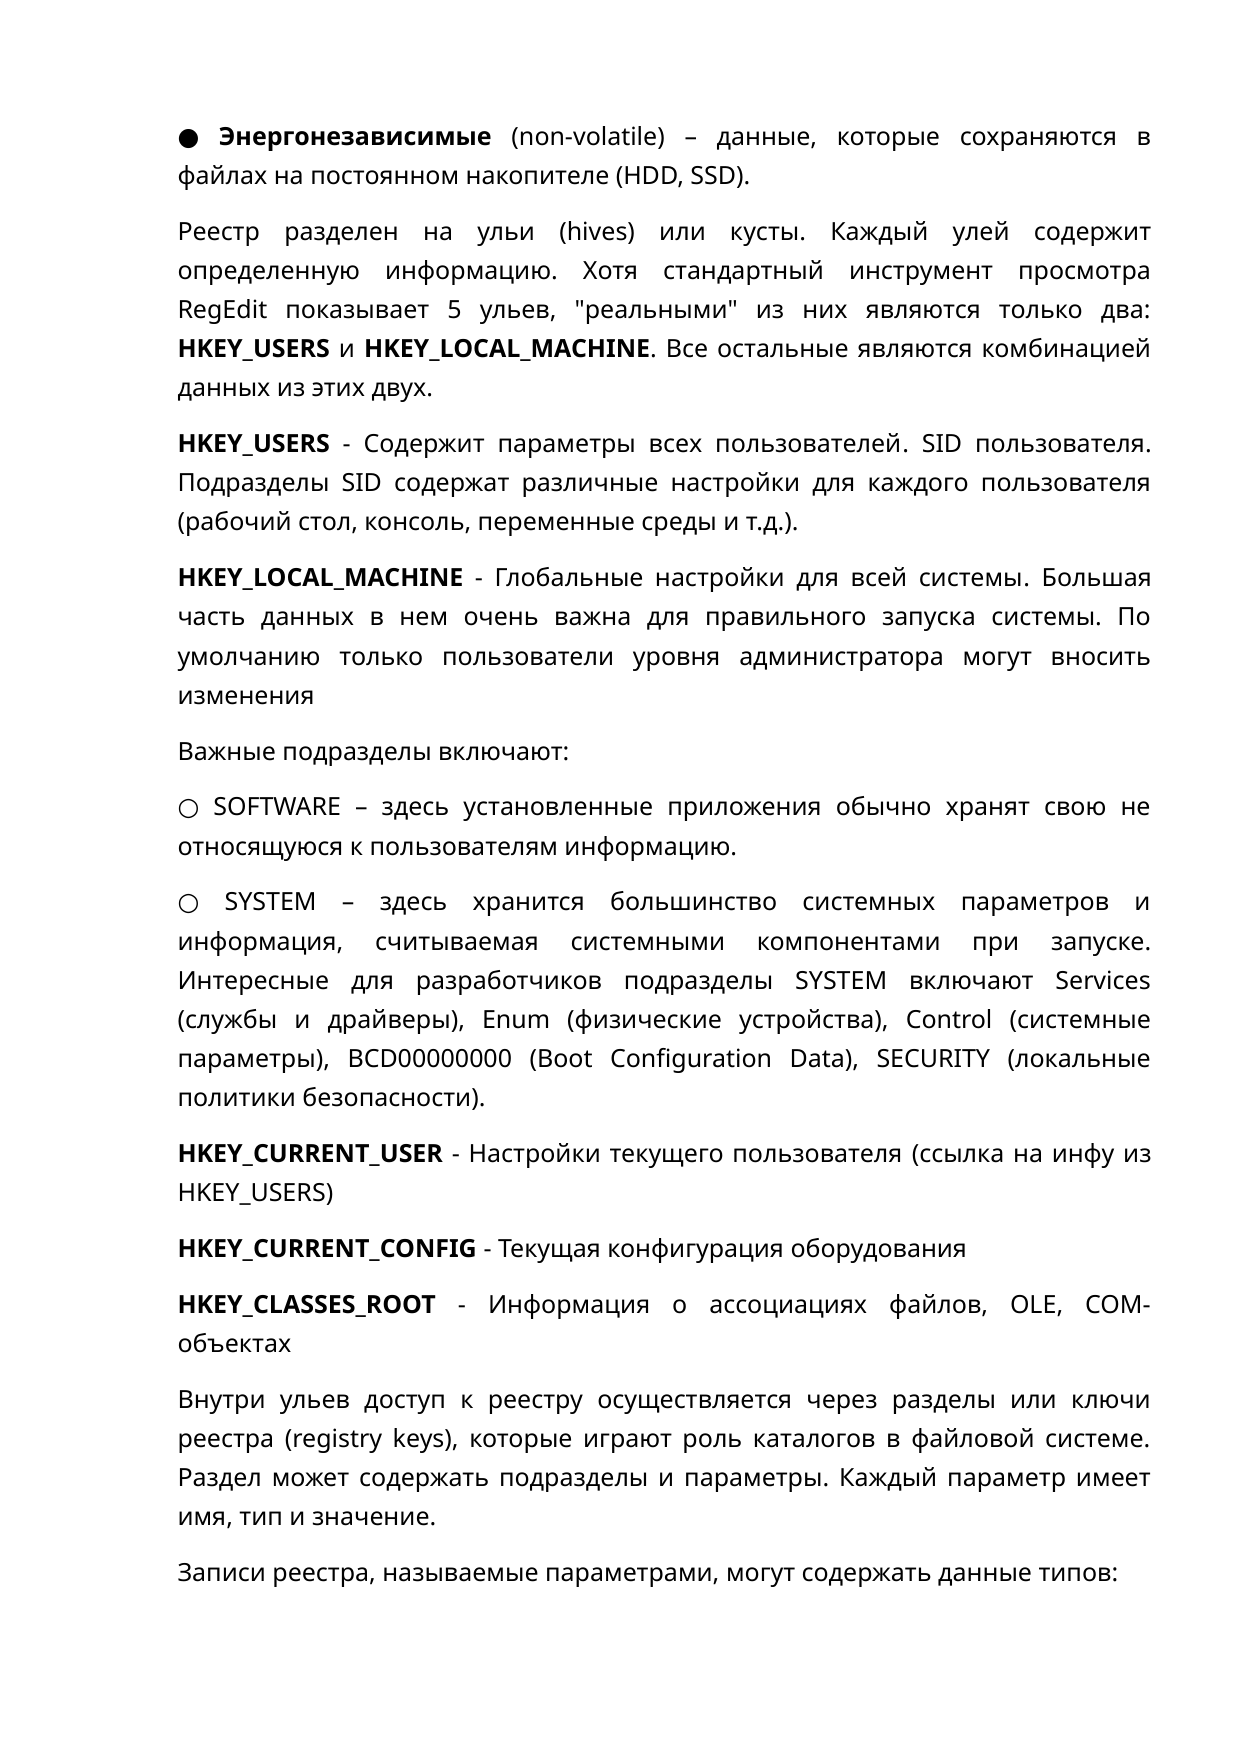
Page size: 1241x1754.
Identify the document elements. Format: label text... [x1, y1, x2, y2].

text HKEY_CURRENT_USER - Настройки текущего пользователя (ссылка на инфу из HKEY_USERS) [177, 1136, 1152, 1209]
text HKEY_LOCAL_MACHINE - Глобальные настройки для всей системы. Большая часть данных в нем очень важна для правильного запуска системы. По умолчанию только пользователи уровня администратора могут вносить изменения [177, 560, 1152, 711]
text ○ SYSTEM – здесь хранится большинство системных параметров и информация, считываемая системными компонентами при запуске. Интересные для разработчиков подразделы SYSTEM включают Services (службы и драйверы), Enum (физические устройства), Control (системные параметры), BCD00000000 (Boot Configuration Data), SECURITY (локальные политики безопасности). [177, 884, 1152, 1114]
text HKEY_USERS - Содержит параметры всех пользователей. SID пользователя. Подразделы SID содержат различные настройки для каждого пользователя (рабочий стол, консоль, переменные среды и т.д.). [177, 426, 1152, 538]
text HKEY_CLASSES_ROOT - Информация о ассоциациях файлов, OLE, COM-объектах [177, 1286, 1152, 1360]
text Внутри ульев доступ к реестру осуществляется через разделы или ключи реестра (registry keys), которые играют роль каталогов в файловой системе. Раздел может содержать подразделы и параметры. Каждый параметр имеет имя, тип и значение. [177, 1381, 1152, 1533]
text Записи реестра, называемые параметрами, могут содержать данные типов: [177, 1555, 1152, 1589]
text Важные подразделы включают: [177, 733, 1152, 767]
text ● Энергонезависимые (non-volatile) – данные, которые сохраняются в файлах на постоянном накопителе (HDD, SSD). [177, 118, 1152, 191]
text ○ SOFTWARE – здесь установленные приложения обычно хранят свою не относящуюся к пользователям информацию. [177, 789, 1152, 862]
text HKEY_CURRENT_CONFIG - Текущая конфигурация оборудования [177, 1231, 1152, 1265]
text Реестр разделен на ульи (hives) или кусты. Каждый улей содержит определенную информацию. Хотя стандартный инструмент просмотра RegEdit показывает 5 ульев, "реальными" из них являются только два: HKEY_USERS и HKEY_LOCAL_MACHINE. Все остальные являются комбинацией данных из этих двух. [177, 213, 1152, 404]
